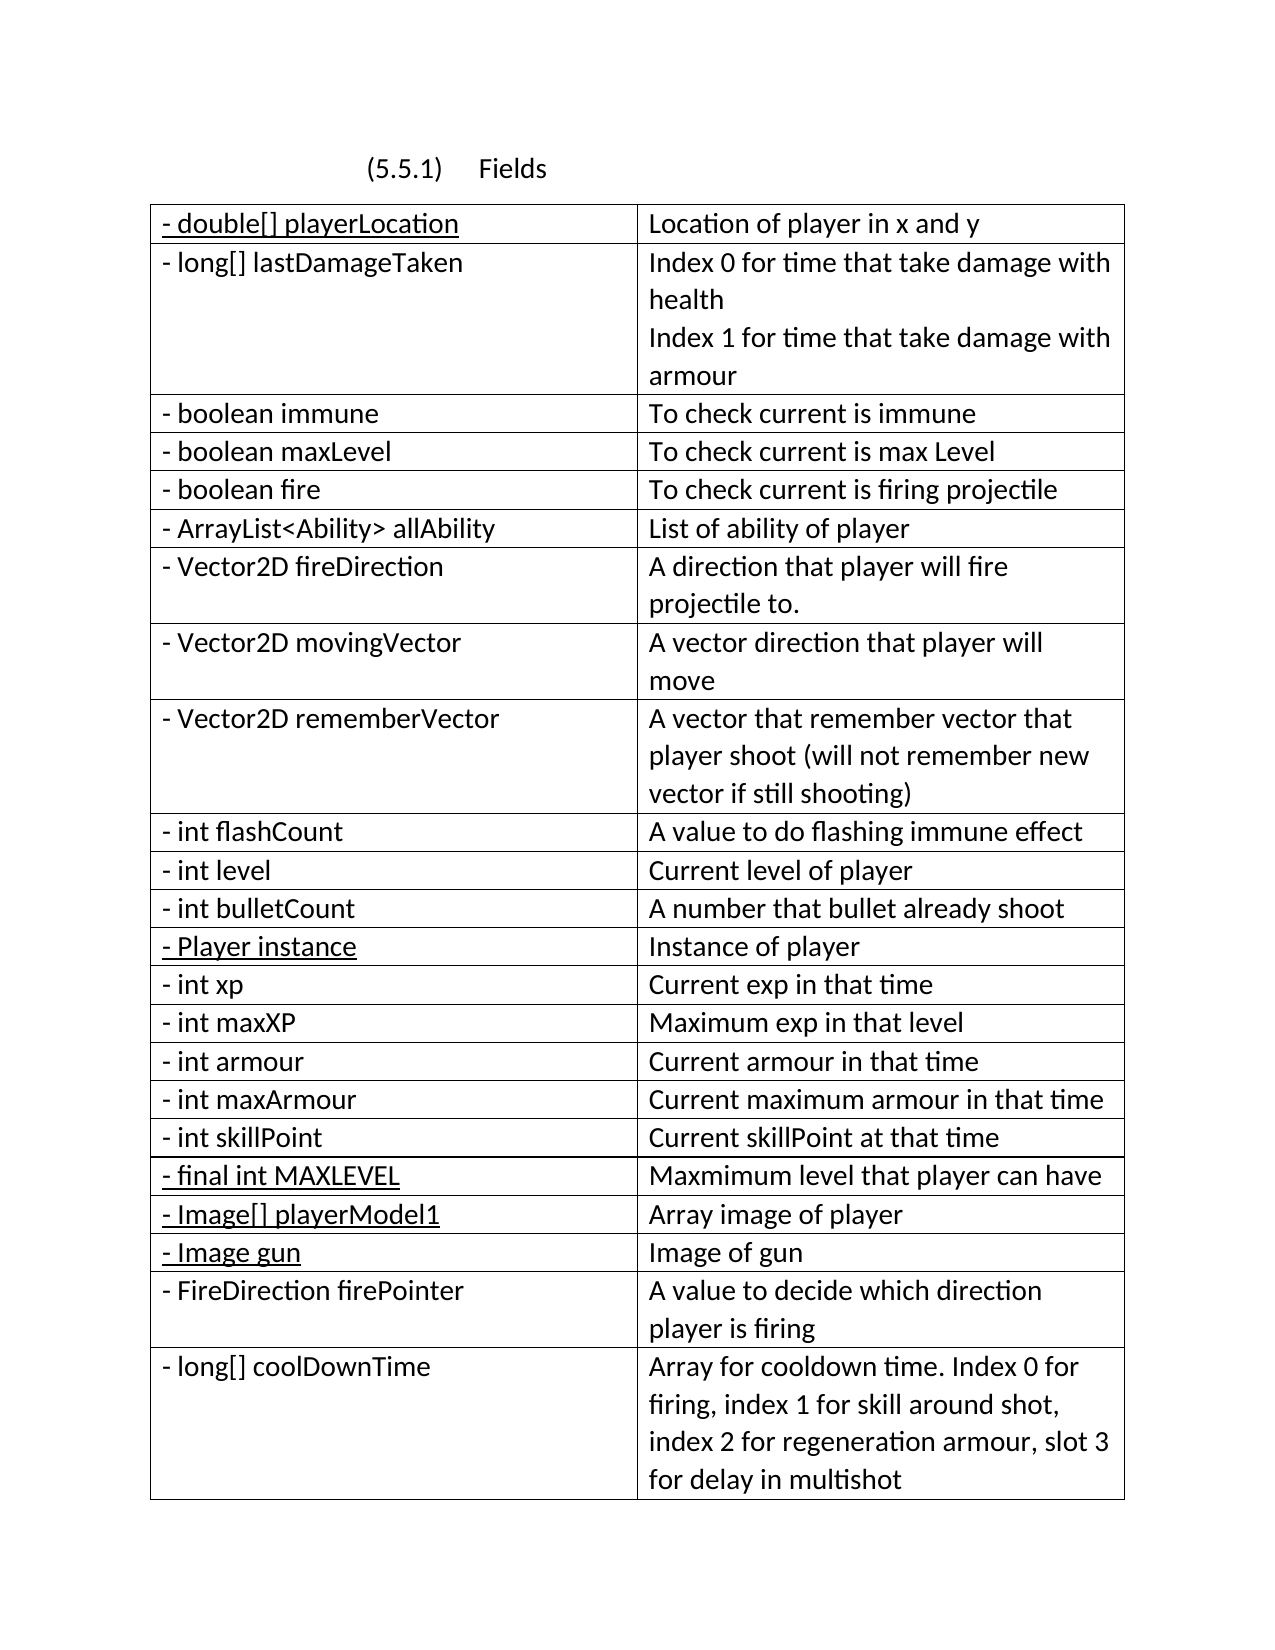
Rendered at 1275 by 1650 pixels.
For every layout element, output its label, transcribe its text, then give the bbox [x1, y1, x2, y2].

table_cell - int maxXP [151, 1005, 637, 1042]
table_cell Current maximum armour in that time [638, 1081, 1124, 1118]
table_cell - Vector2D fireDirection [151, 548, 637, 623]
table_cell A direction that player will fire projectile to. [638, 548, 1124, 623]
table_cell - int flashCount [151, 814, 637, 851]
table_cell To check current is firing projectile [638, 471, 1124, 509]
table_cell Image of gun [638, 1234, 1124, 1271]
table_cell - final int MAXLEVEL [151, 1158, 637, 1195]
table_cell - boolean immune [151, 395, 637, 432]
table_cell Current armour in that time [638, 1043, 1124, 1080]
table_cell To check current is max Level [638, 433, 1124, 470]
table_cell - boolean maxLevel [151, 433, 637, 470]
table_cell Current skillPoint at that time [638, 1119, 1124, 1156]
table_cell - Image gun [151, 1234, 637, 1271]
table_cell - long[] lastDamageTaken [151, 244, 637, 394]
table_cell List of ability of player [638, 510, 1124, 547]
table_cell - boolean fire [151, 471, 637, 509]
table_cell - Vector2D rememberVector [151, 700, 637, 812]
table_cell A vector direction that player will move [638, 624, 1124, 699]
table_cell - int xp [151, 966, 637, 1003]
table_cell Current exp in that time [638, 966, 1124, 1003]
table_cell - int maxArmour [151, 1081, 637, 1118]
table_cell - int bulletCount [151, 890, 637, 927]
table_cell Maximum exp in that level [638, 1005, 1124, 1042]
table_cell - int armour [151, 1043, 637, 1080]
table_cell - Player instance [151, 928, 637, 965]
table_header - double[] playerLocation [151, 205, 637, 243]
table_header Location of player in x and y [638, 205, 1124, 243]
table_cell - Vector2D movingVector [151, 624, 637, 699]
table_cell A vector that remember vector that player shoot (will not remember new vector if still shooting) [638, 700, 1124, 812]
table_cell A number that bullet already shoot [638, 890, 1124, 927]
table_cell Array for cooldown time. Index 0 for firing, index 1 for skill around shot, index 2 for regeneration armour, slot 3 for delay in multishot [638, 1348, 1124, 1498]
table_cell - Image[] playerModel1 [151, 1196, 637, 1233]
table_cell - int skillPoint [151, 1119, 637, 1156]
table_cell - FireDirection firePointer [151, 1272, 637, 1347]
table_cell A value to do flashing immune effect [638, 814, 1124, 851]
table_cell To check current is immune [638, 395, 1124, 432]
table_cell A value to decide which direction player is firing [638, 1272, 1124, 1347]
table_cell Maxmimum level that player can have [638, 1158, 1124, 1195]
table_cell - ArrayList<Ability> allAbility [151, 510, 637, 547]
table_cell Array image of player [638, 1196, 1124, 1233]
table_cell Instance of player [638, 928, 1124, 965]
table_cell - long[] coolDownTime [151, 1348, 637, 1498]
table_cell Index 0 for time that take damage with health Index 1 for time that take damage with armour [638, 244, 1124, 394]
list Fields [366, 150, 1125, 186]
table_cell Current level of player [638, 852, 1124, 889]
table_cell - int level [151, 852, 637, 889]
